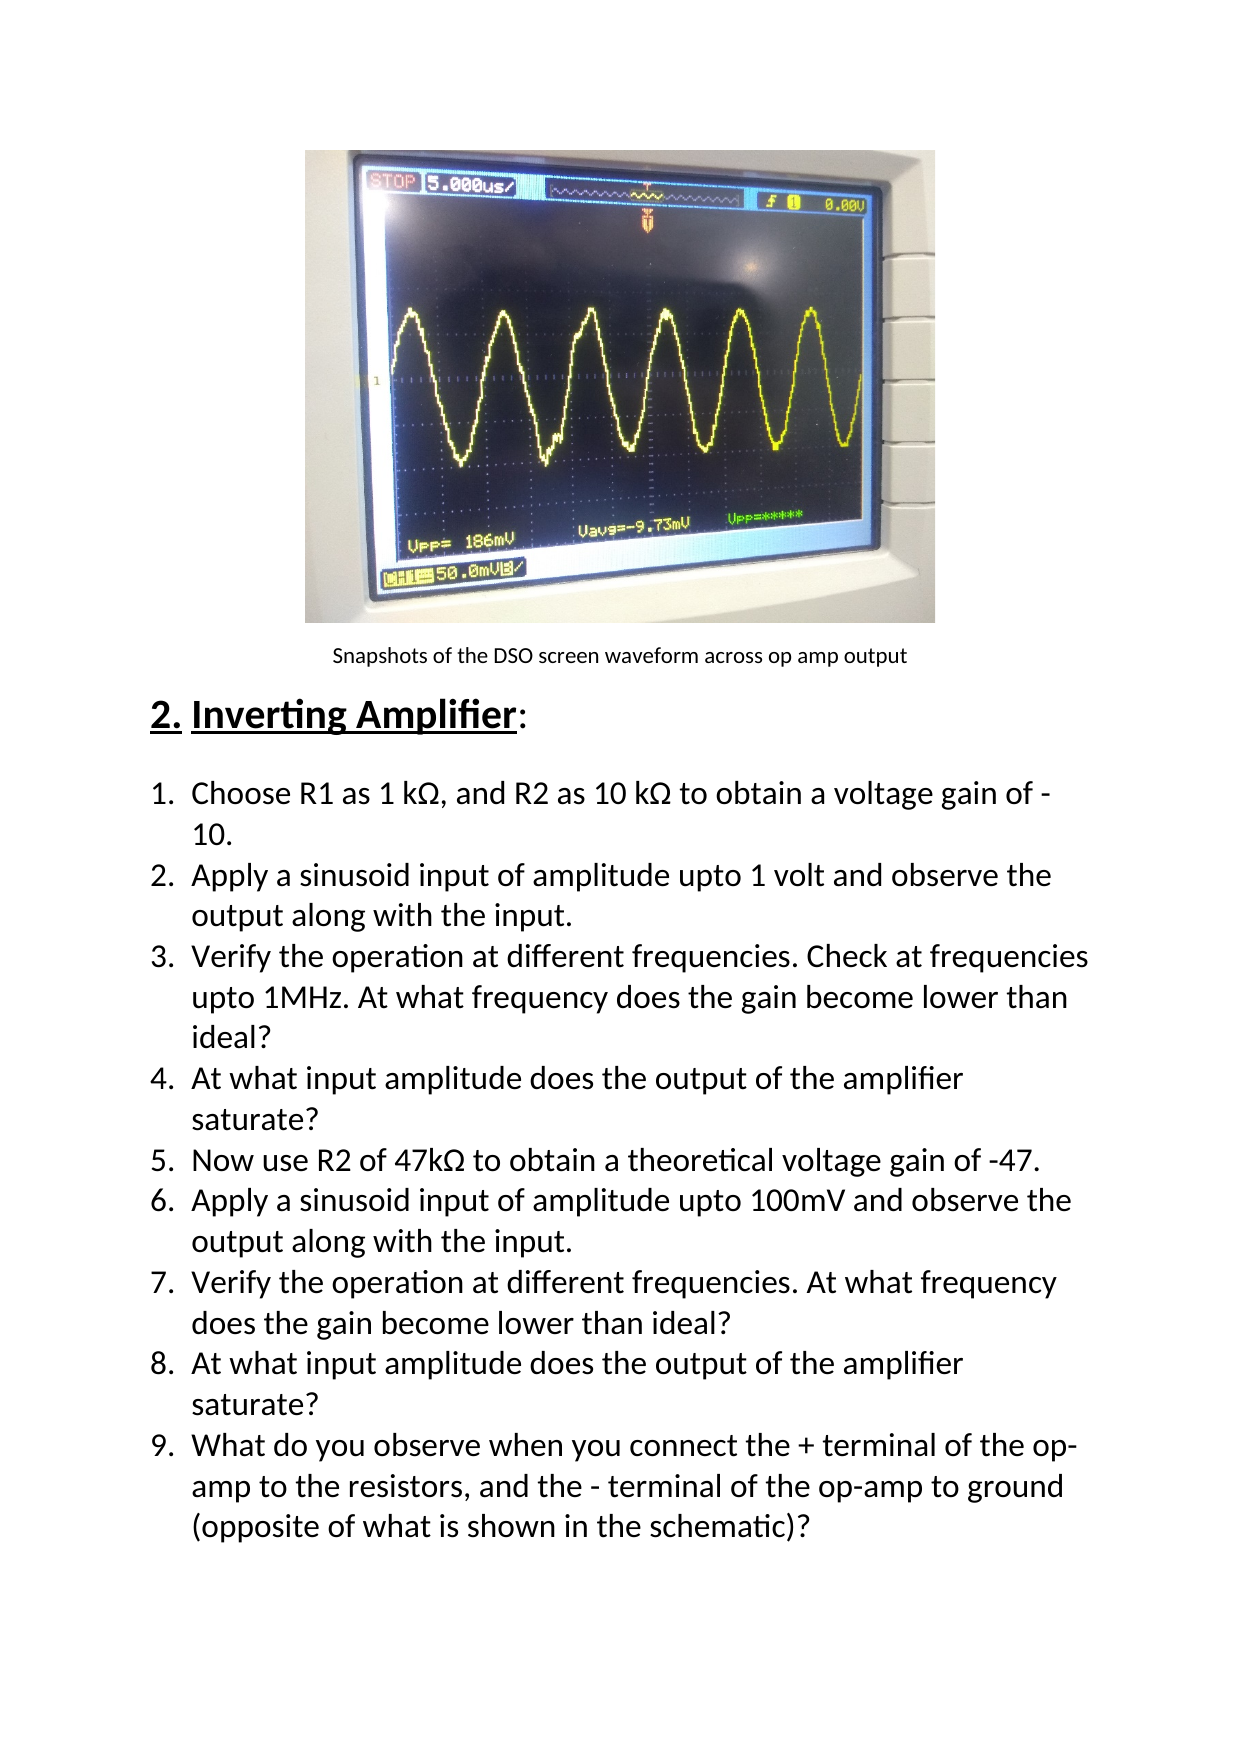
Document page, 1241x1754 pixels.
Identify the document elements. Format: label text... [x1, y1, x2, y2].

list Apply a sinusoid input of amplitude upto 1 volt and observe the output along with the input. [150, 854, 1090, 935]
list What do you observe when you connect the + terminal of the op-amp to the resistors, and the - terminal of the op-amp to ground (opposite of what is shown in the schematic)? [150, 1424, 1090, 1546]
picture [305, 150, 936, 623]
list Verify the operation at different frequencies. Check at frequencies upto 1MHz. At what frequency does the gain become lower than ideal? [150, 935, 1090, 1057]
list Now use R2 of 47kΩ to obtain a theoretical voltage gain of -47. [150, 1139, 1090, 1179]
list Choose R1 as 1 kΩ, and R2 as 10 kΩ to obtain a voltage gain of -10. [150, 772, 1090, 854]
text Snapshots of the DSO screen waveform across op amp output [150, 641, 1090, 669]
list At what input amplitude does the output of the amplifier saturate? [150, 1057, 1090, 1139]
list Inverting Amplifier: [150, 688, 1090, 739]
list Apply a sinusoid input of amplitude upto 100mV and observe the output along with the input. [150, 1179, 1090, 1261]
list At what input amplitude does the output of the amplifier saturate? [150, 1342, 1090, 1424]
list Verify the operation at different frequencies. At what frequency does the gain become lower than ideal? [150, 1261, 1090, 1342]
